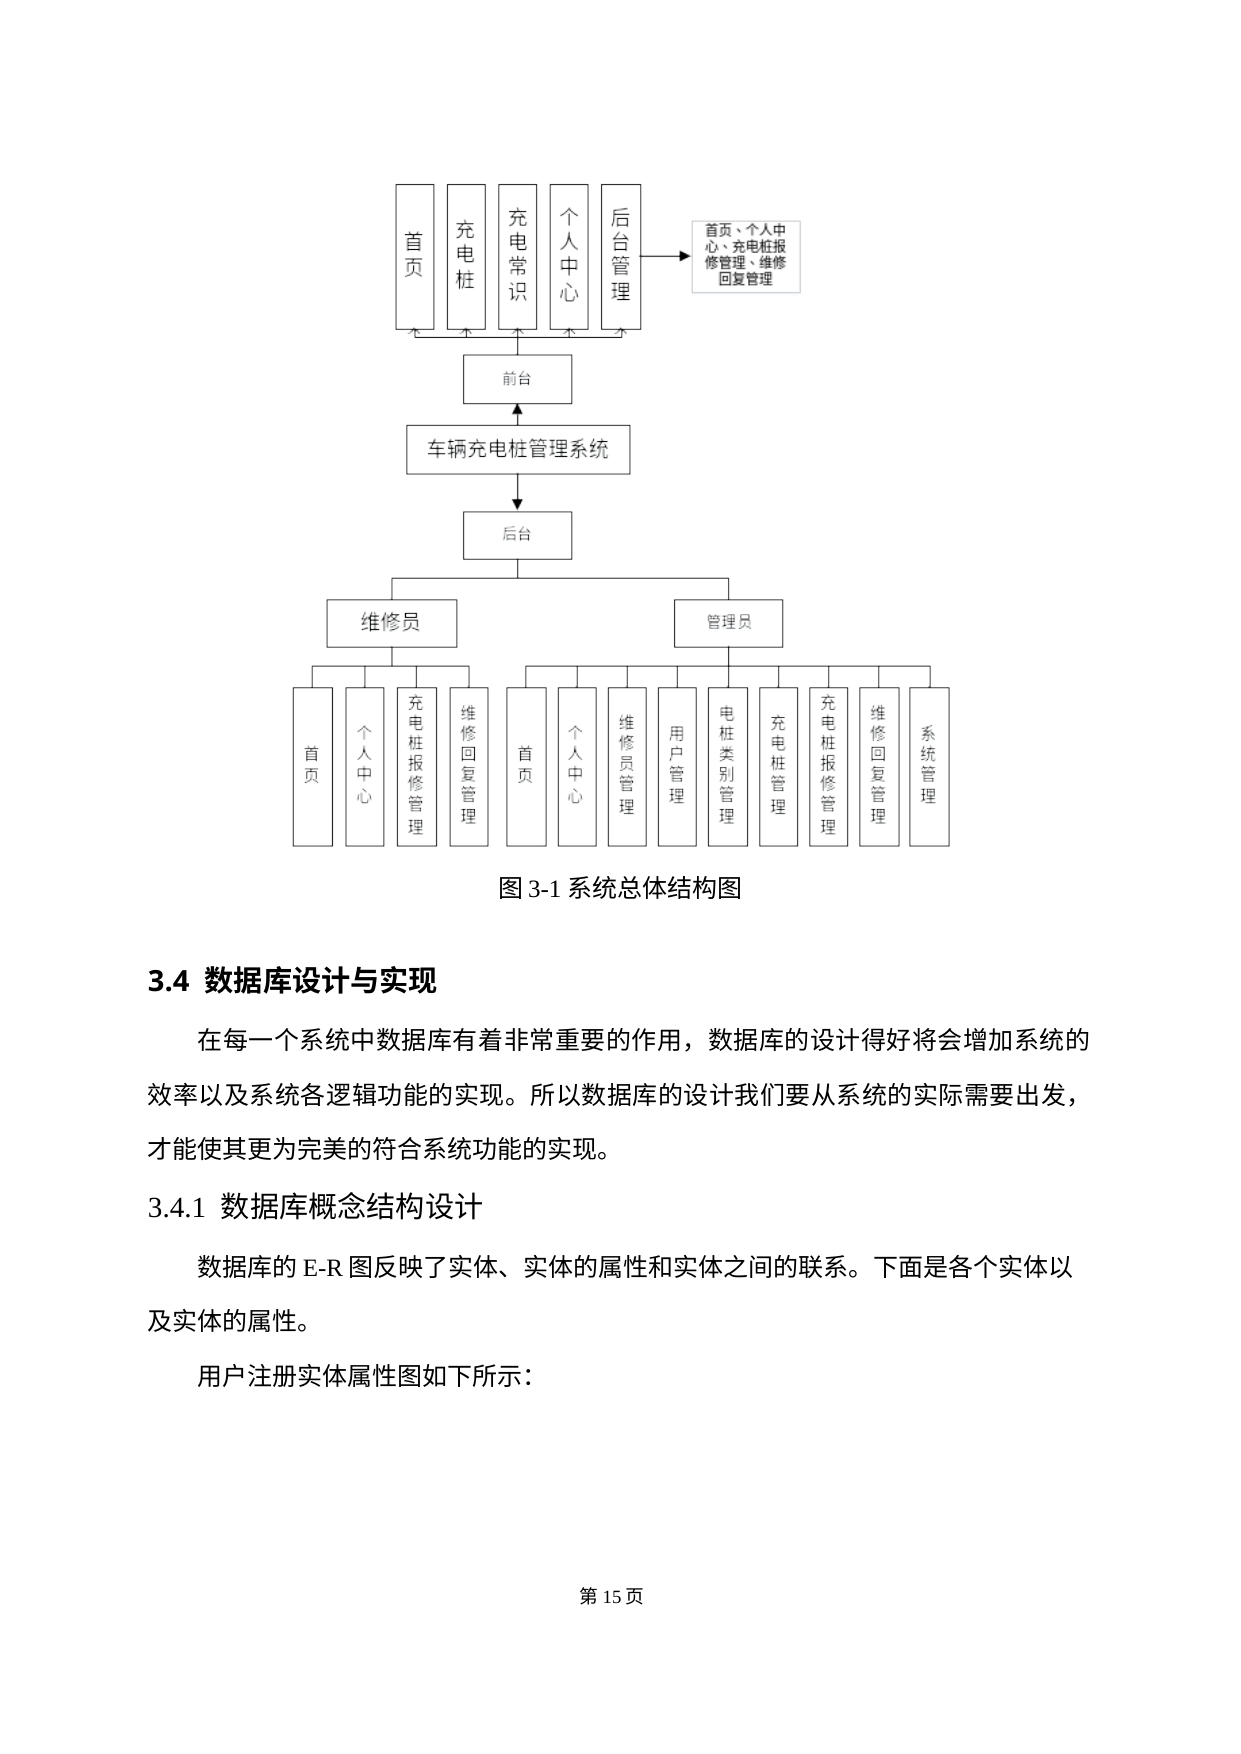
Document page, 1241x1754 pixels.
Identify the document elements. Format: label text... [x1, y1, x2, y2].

text 数据库的E-R图反映了实体、实体的属性和实体之间的联系。下面是各个实体以及实体的属性。 [148, 1247, 1092, 1338]
text 3.4 数据库设计与实现 [148, 957, 1092, 1000]
text 在每一个系统中数据库有着非常重要的作用，数据库的设计得好将会增加系统的效率以及系统各逻辑功能的实现。所以数据库的设计我们要从系统的实际需要出发，才能使其更为完美的符合系统功能的实现。 [148, 1021, 1092, 1166]
subtitle 3.4.1 数据库概念结构设计 [148, 1184, 1092, 1226]
text 图3-1 系统总体结构图 [148, 869, 1092, 905]
text 用户注册实体属性图如下所示： [148, 1356, 1092, 1392]
